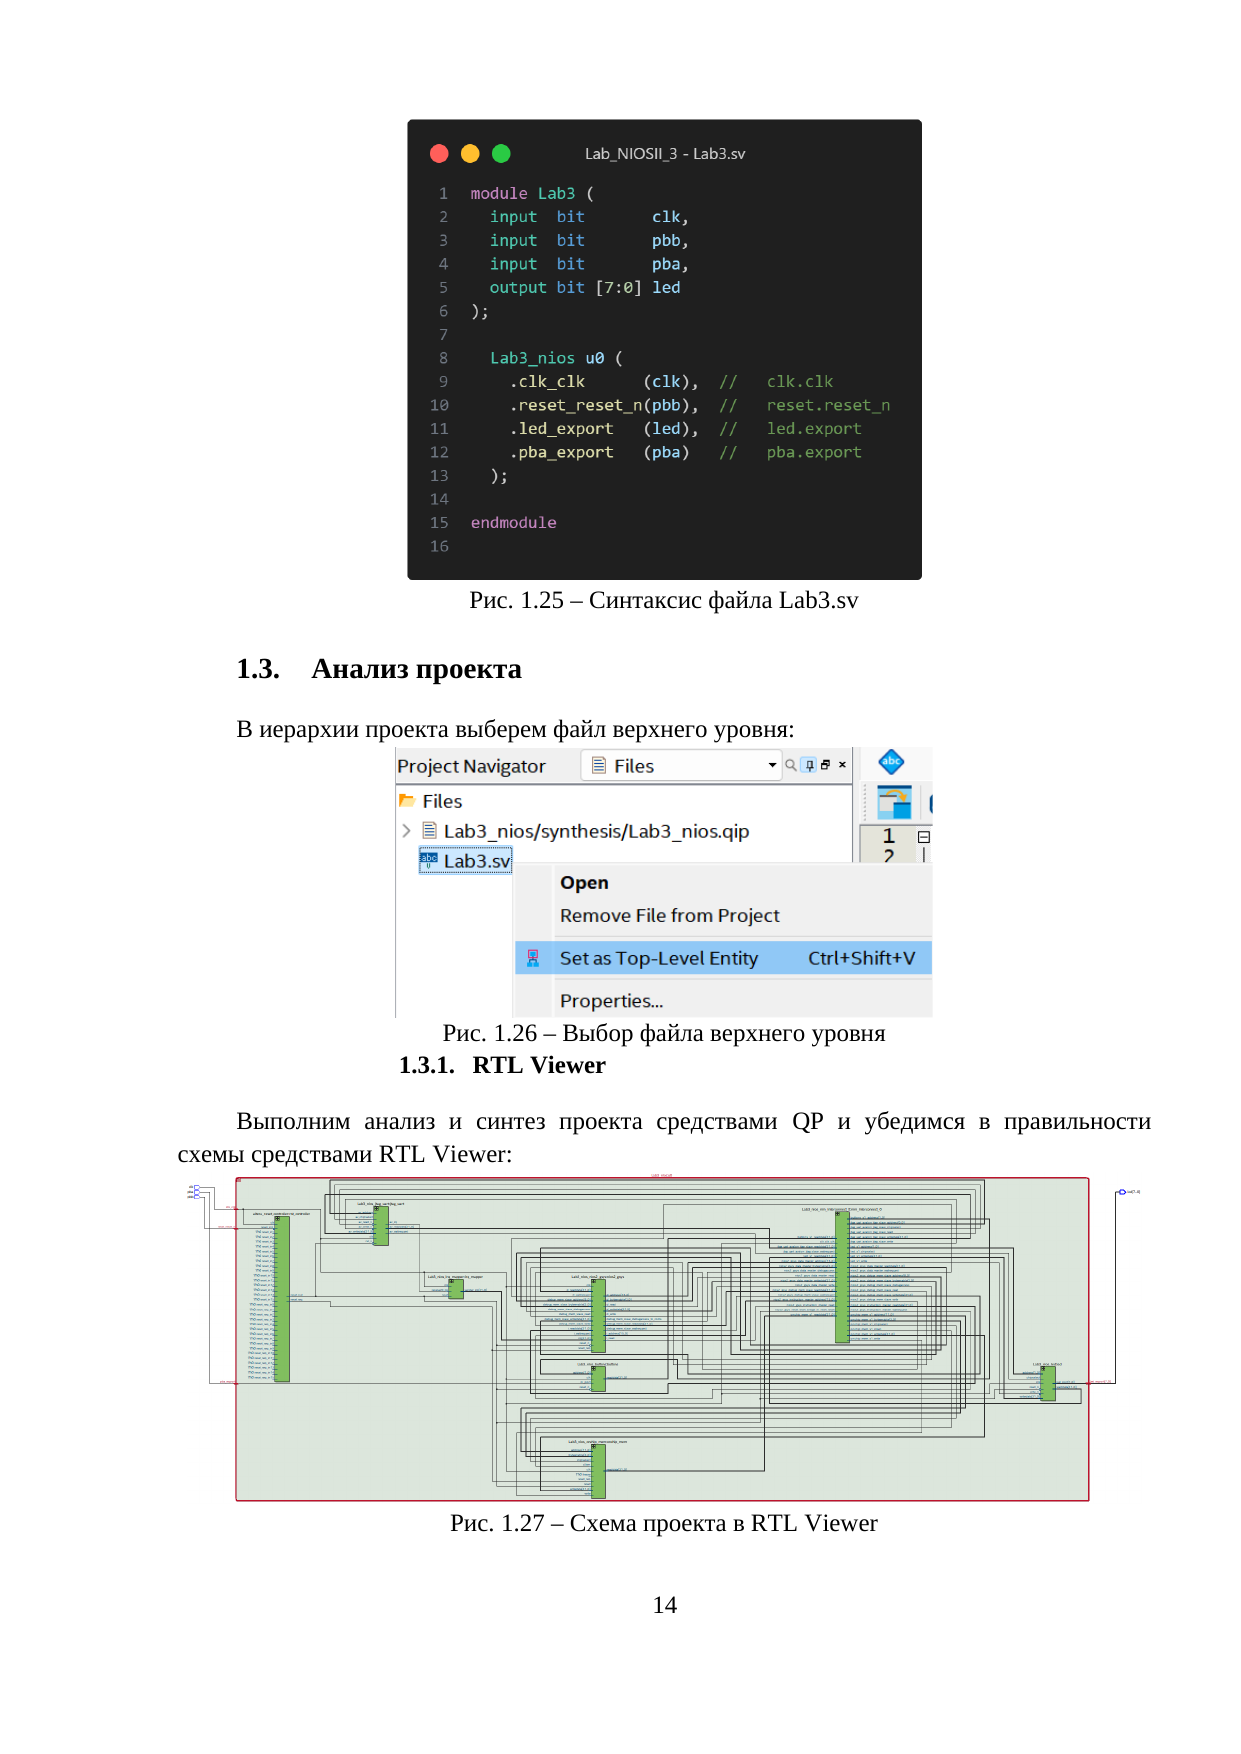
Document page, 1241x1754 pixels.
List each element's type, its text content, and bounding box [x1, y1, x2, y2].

text В иерархии проекта выберем файл верхнего уровня: [177, 714, 1152, 743]
subtitle Анализ проекта [236, 651, 1152, 684]
subtitle RTL Viewer [340, 1051, 1152, 1079]
picture [187, 1172, 1142, 1504]
picture [406, 118, 923, 581]
picture [395, 747, 933, 1018]
text Рис. 1.27 – Схема проекта в RTL Viewer [176, 1508, 1152, 1537]
text Выполним анализ и синтез проекта средствами QP и убедимся в правильности схемы средствами RTL Viewer: [177, 1106, 1152, 1168]
text Рис. 1.26 – Выбор файла верхнего уровня [176, 1018, 1152, 1046]
text Рис. 1.25 – Синтаксис файла Lab3.sv [176, 585, 1152, 614]
